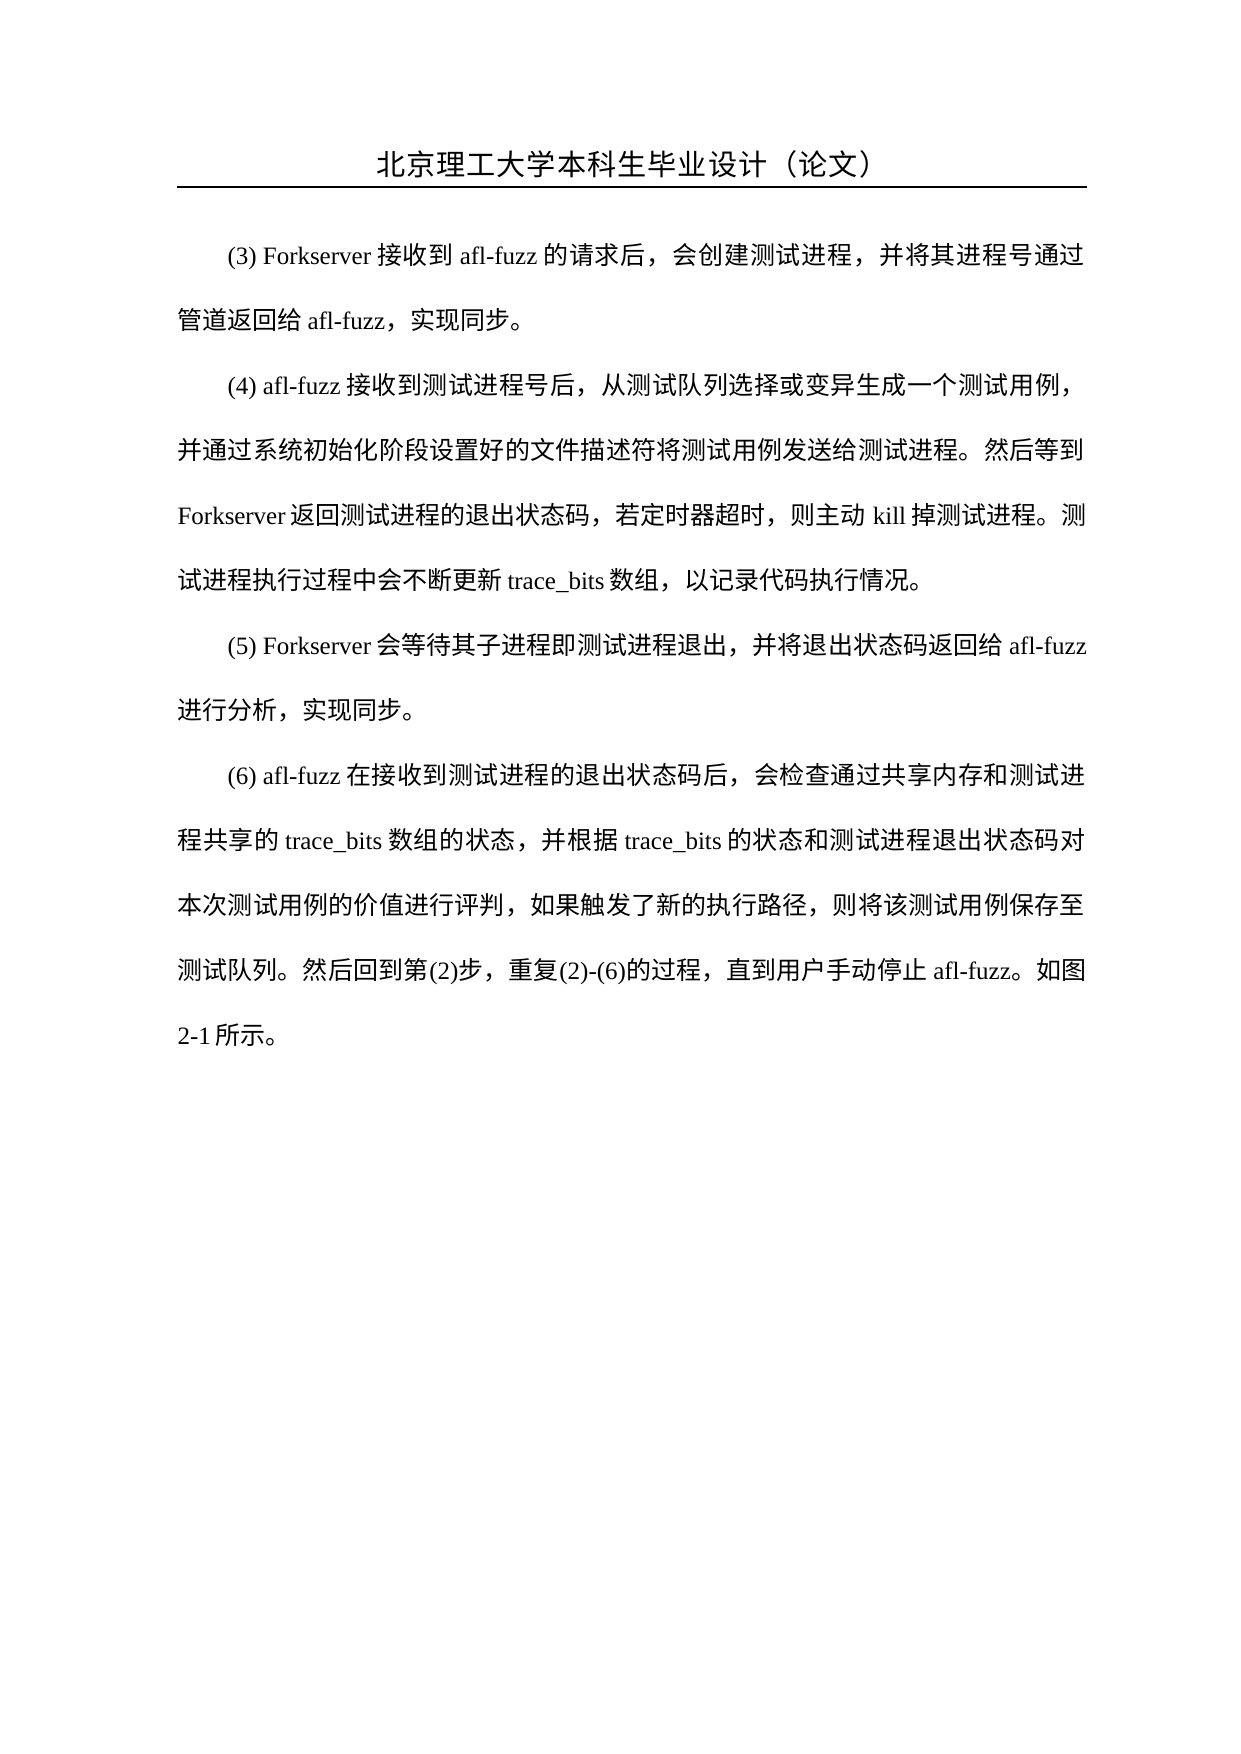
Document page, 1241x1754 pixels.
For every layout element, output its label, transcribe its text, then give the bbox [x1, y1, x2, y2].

list Forkserver会等待其子进程即测试进程退出，并将退出状态码返回给afl-fuzz进行分析，实现同步。 [177, 611, 1087, 741]
list afl-fuzz在接收到测试进程的退出状态码后，会检查通过共享内存和测试进程共享的trace_bits数组的状态，并根据trace_bits的状态和测试进程退出状态码对本次测试用例的价值进行评判，如果触发了新的执行路径，则将该测试用例保存至测试队列。然后回到第(2)步，重复(2)-(6)的过程，直到用户手动停止afl-fuzz。如图2-1所示。 [177, 741, 1087, 1066]
list afl-fuzz接收到测试进程号后，从测试队列选择或变异生成一个测试用例，并通过系统初始化阶段设置好的文件描述符将测试用例发送给测试进程。然后等到Forkserver返回测试进程的退出状态码，若定时器超时，则主动kill掉测试进程。测试进程执行过程中会不断更新trace_bits数组，以记录代码执行情况。 [177, 351, 1087, 611]
list Forkserver接收到afl-fuzz的请求后，会创建测试进程，并将其进程号通过管道返回给afl-fuzz，实现同步。 [177, 221, 1087, 351]
